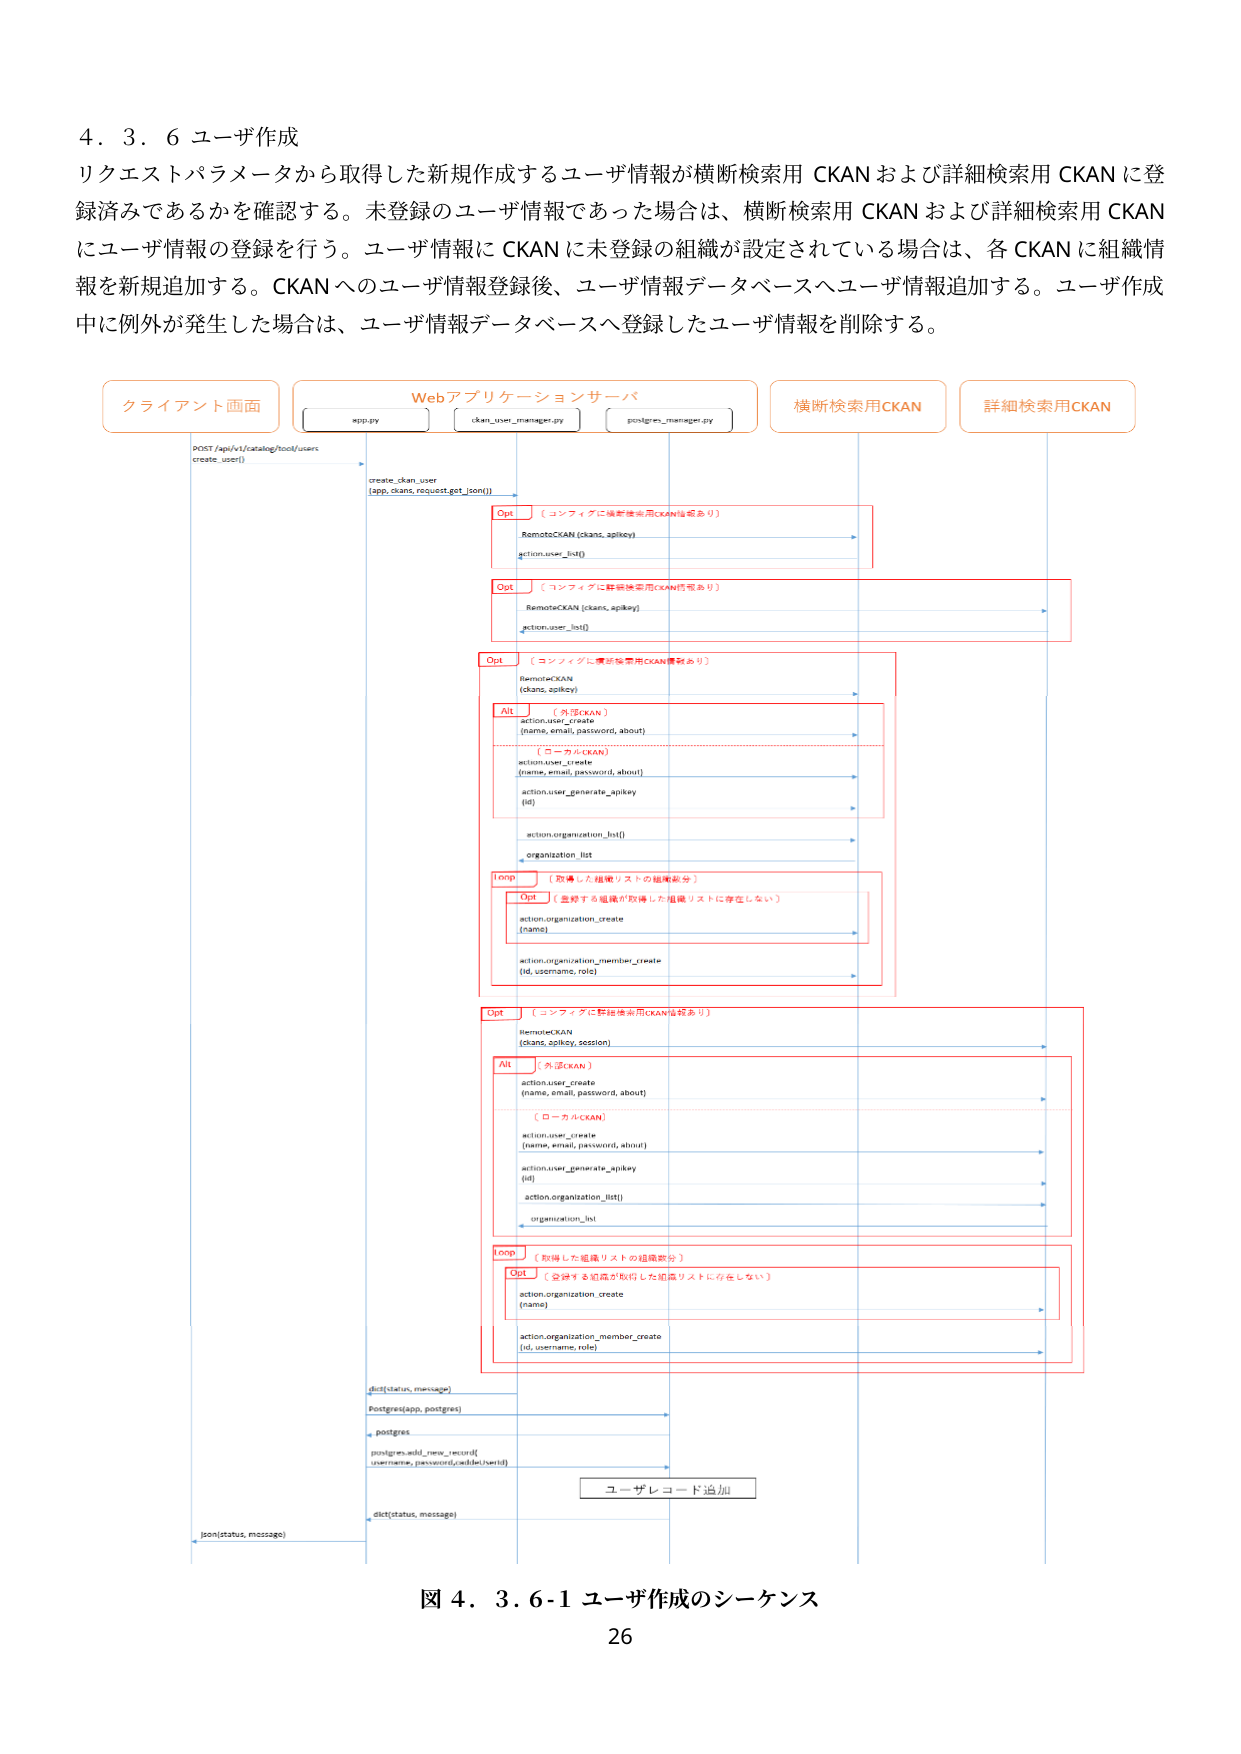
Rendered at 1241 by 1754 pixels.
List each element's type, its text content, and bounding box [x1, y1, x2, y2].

subtitle ユーザ作成 [75, 117, 1165, 154]
picture [102, 379, 1138, 1564]
text 図 ４．３. ６-１ ユーザ作成のシーケンス [75, 1579, 1165, 1617]
text リクエストパラメータから取得した新規作成するユーザ情報が横断検索用CKANおよび詳細検索用CKANに登録済みであるかを確認する。未登録のユーザ情報であった場合は、横断検索用CKANおよび詳細検索用CKANにユーザ情報の登録を行う。ユーザ情報にCKANに未登録の組織が設定されている場合は、各CKANに組織情報を新規追加する。CKANへのユーザ情報登録後、ユーザ情報データベースへユーザ情報追加する。ユーザ作成中に例外が発生した場合は、ユーザ情報データベースへ登録したユーザ情報を削除する。 [75, 154, 1165, 342]
